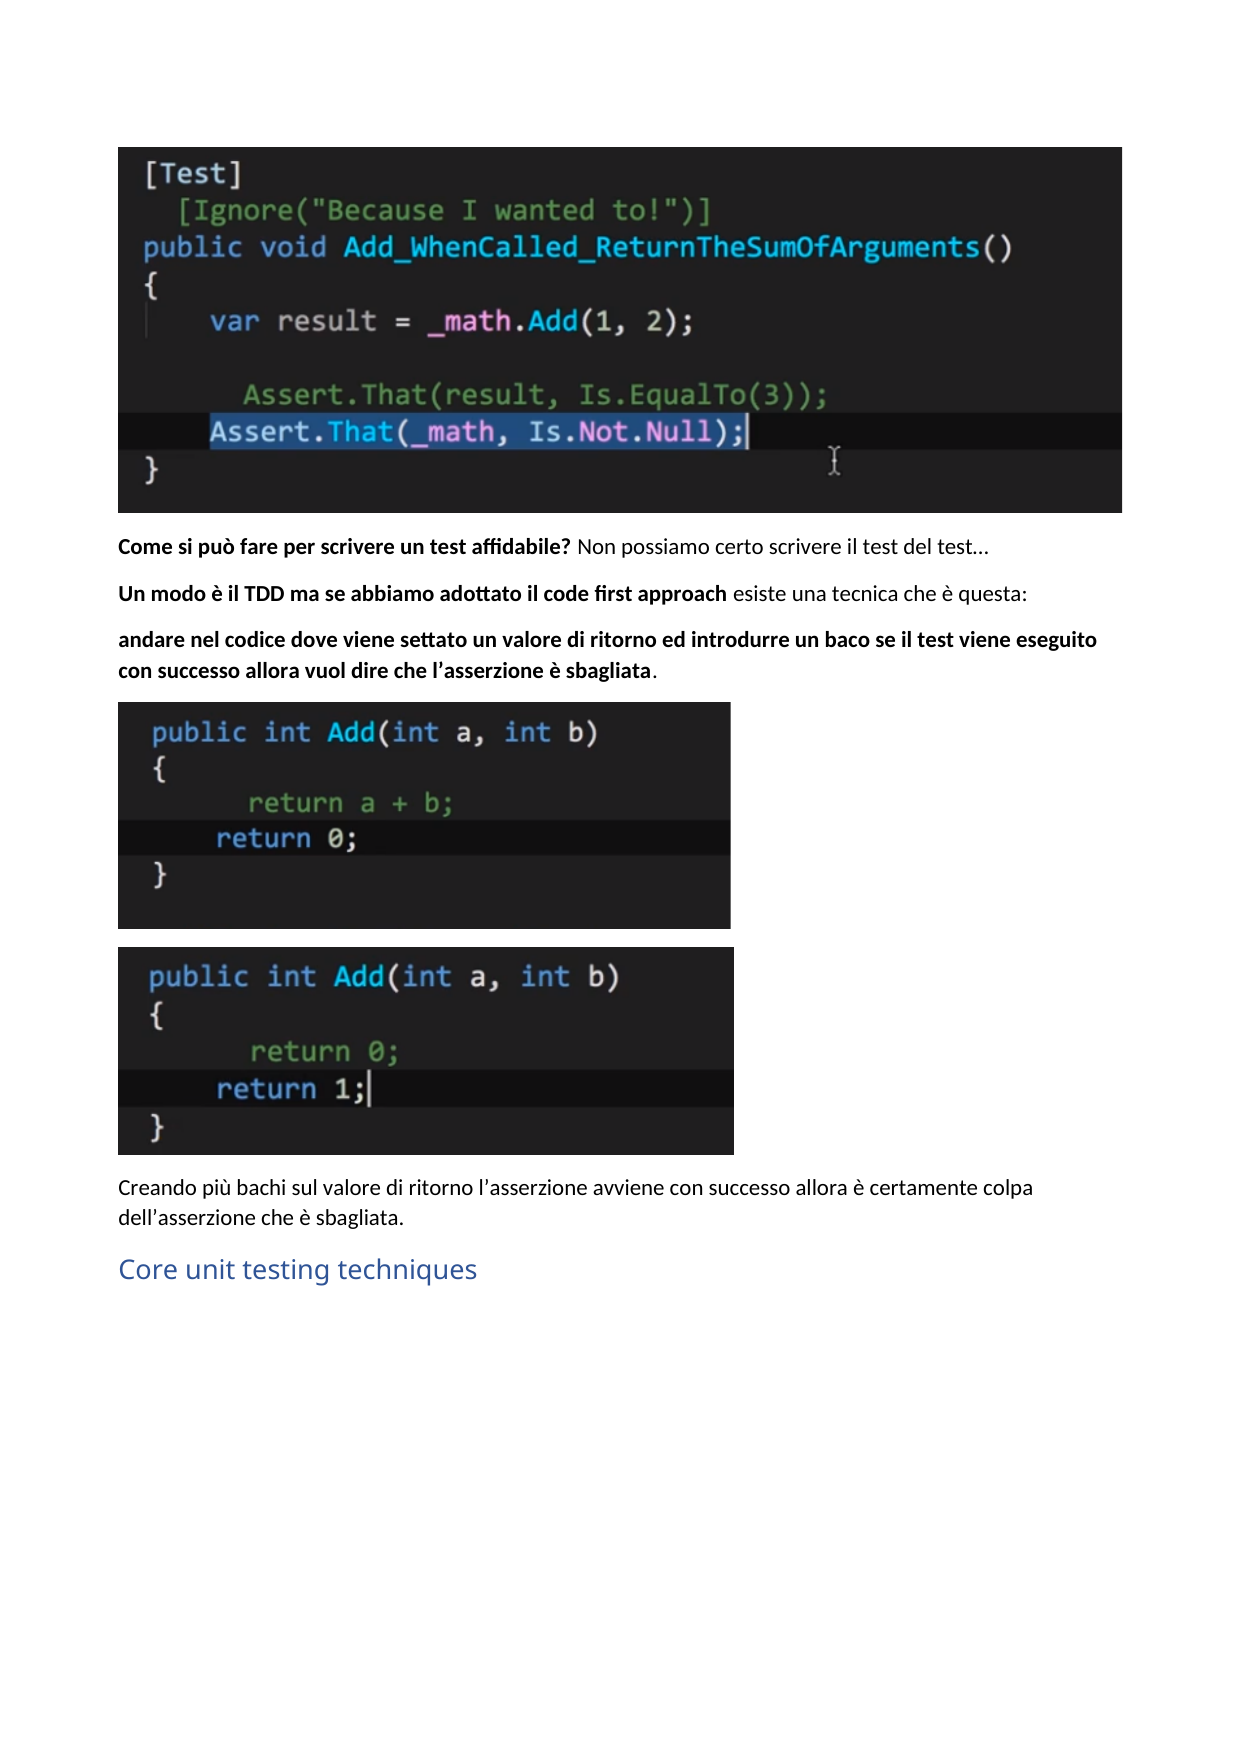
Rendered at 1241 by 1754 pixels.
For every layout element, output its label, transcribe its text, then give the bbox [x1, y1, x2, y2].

text andare nel codice dove viene settato un valore di ritorno ed introdurre un baco se il test viene eseguito con successo allora vuol dire che l’asserzione è sbagliata. [118, 626, 1122, 684]
picture [118, 147, 1123, 513]
text Un modo è il TDD ma se abbiamo adottato il code first approach esiste una tecnica che è questa: [118, 579, 1122, 607]
picture [118, 702, 731, 929]
picture [118, 947, 734, 1155]
text Creando più bachi sul valore di ritorno l’asserzione avviene con successo allora è certamente colpa dell’asserzione che è sbagliata. [118, 1173, 1122, 1232]
text Come si può fare per scrivere un test affidabile? Non possiamo certo scrivere il test del test… [118, 532, 1122, 560]
subtitle Core unit testing techniques [118, 1250, 1122, 1287]
